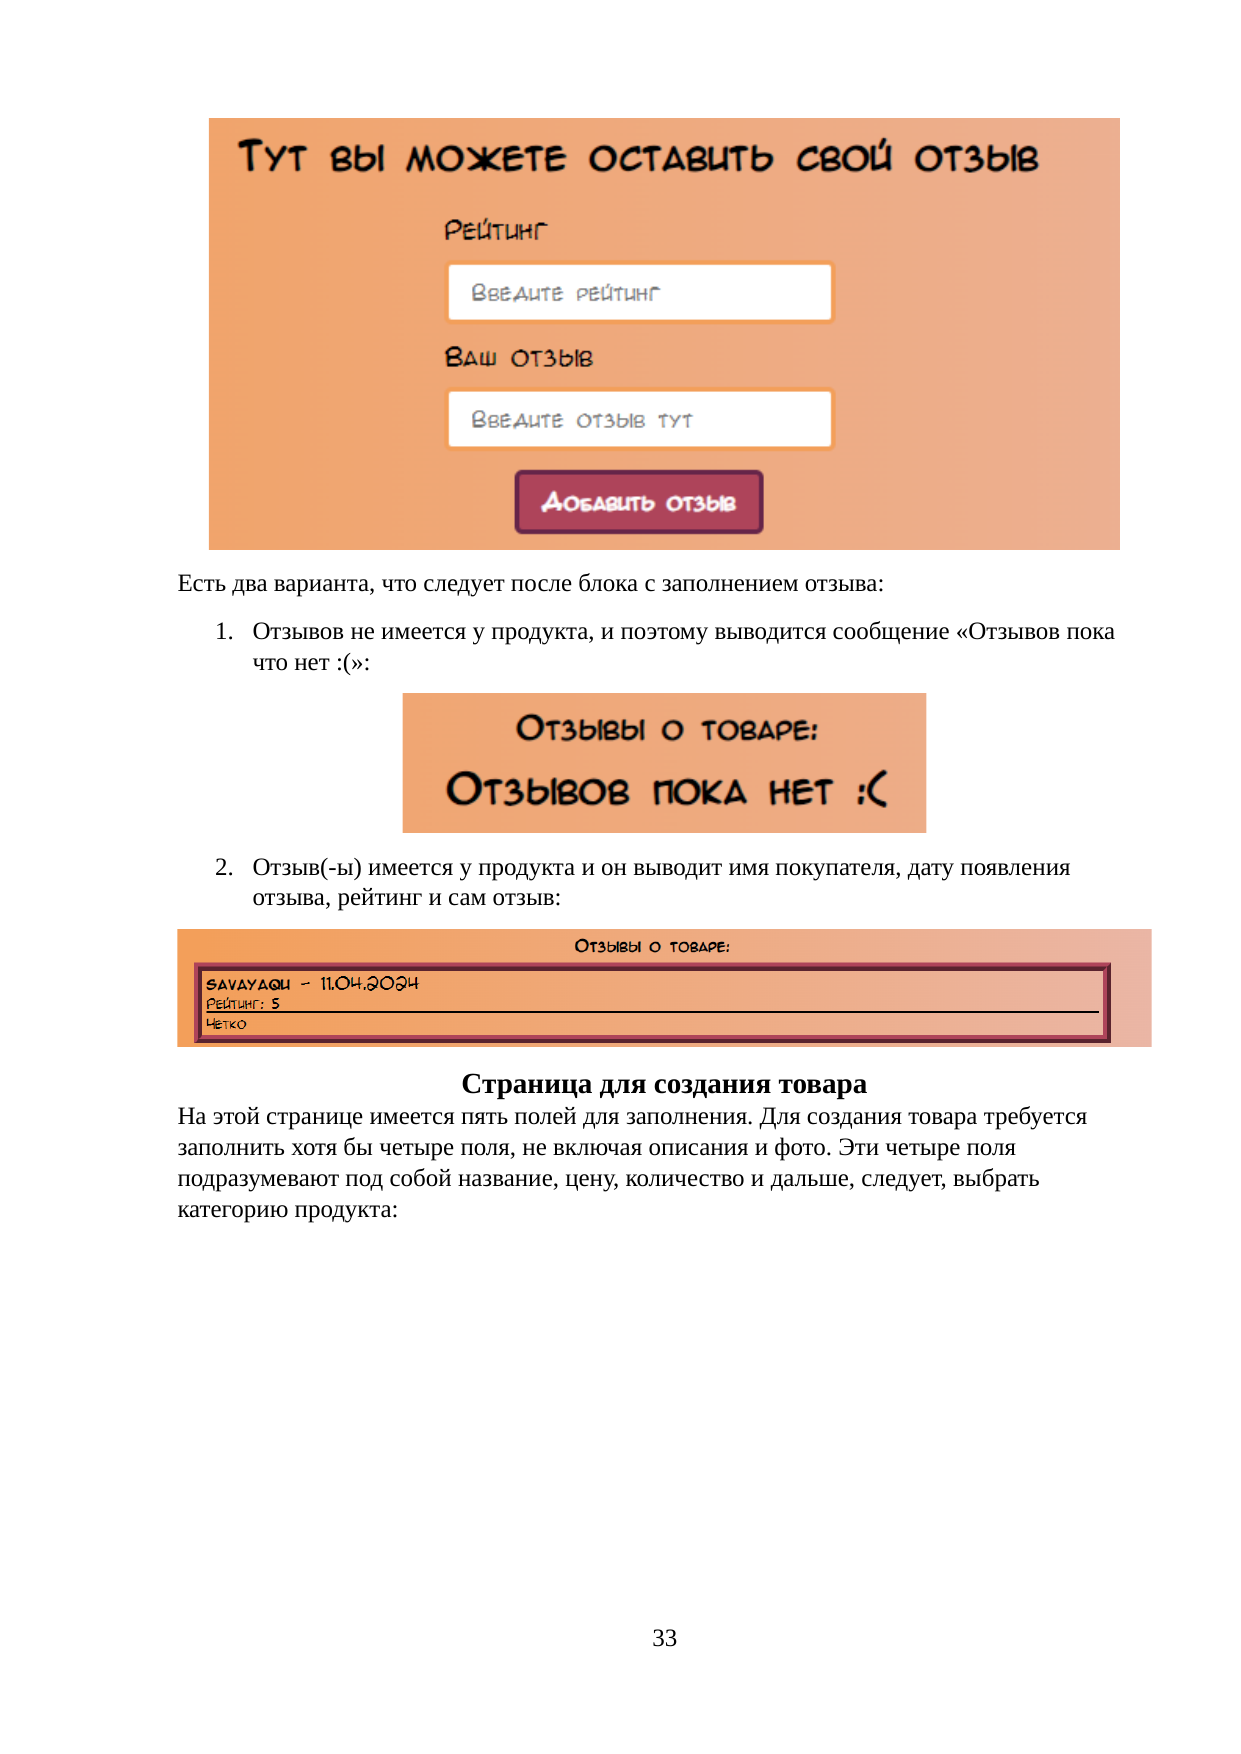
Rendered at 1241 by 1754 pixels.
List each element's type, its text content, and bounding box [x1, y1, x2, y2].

picture [208, 118, 1120, 550]
text Есть два варианта, что следует после блока с заполнением отзыва: [177, 568, 1152, 597]
subtitle Страница для создания товара [177, 1066, 1152, 1099]
picture [177, 929, 1152, 1047]
list Отзыв(-ы) имеется у продукта и он выводит имя покупателя, дату появления отзыва, рейтинг и сам отзыв: [215, 852, 1152, 911]
text На этой странице имеется пять полей для заполнения. Для создания товара требуется заполнить хотя бы четыре поля, не включая описания и фото. Эти четыре поля подразумевают под собой название, цену, количество и дальше, следует, выбрать категорию продукта: [177, 1101, 1152, 1223]
list Отзывов не имеется у продукта, и поэтому выводится сообщение «Отзывов пока что нет :(»: [215, 616, 1152, 675]
picture [402, 693, 927, 833]
